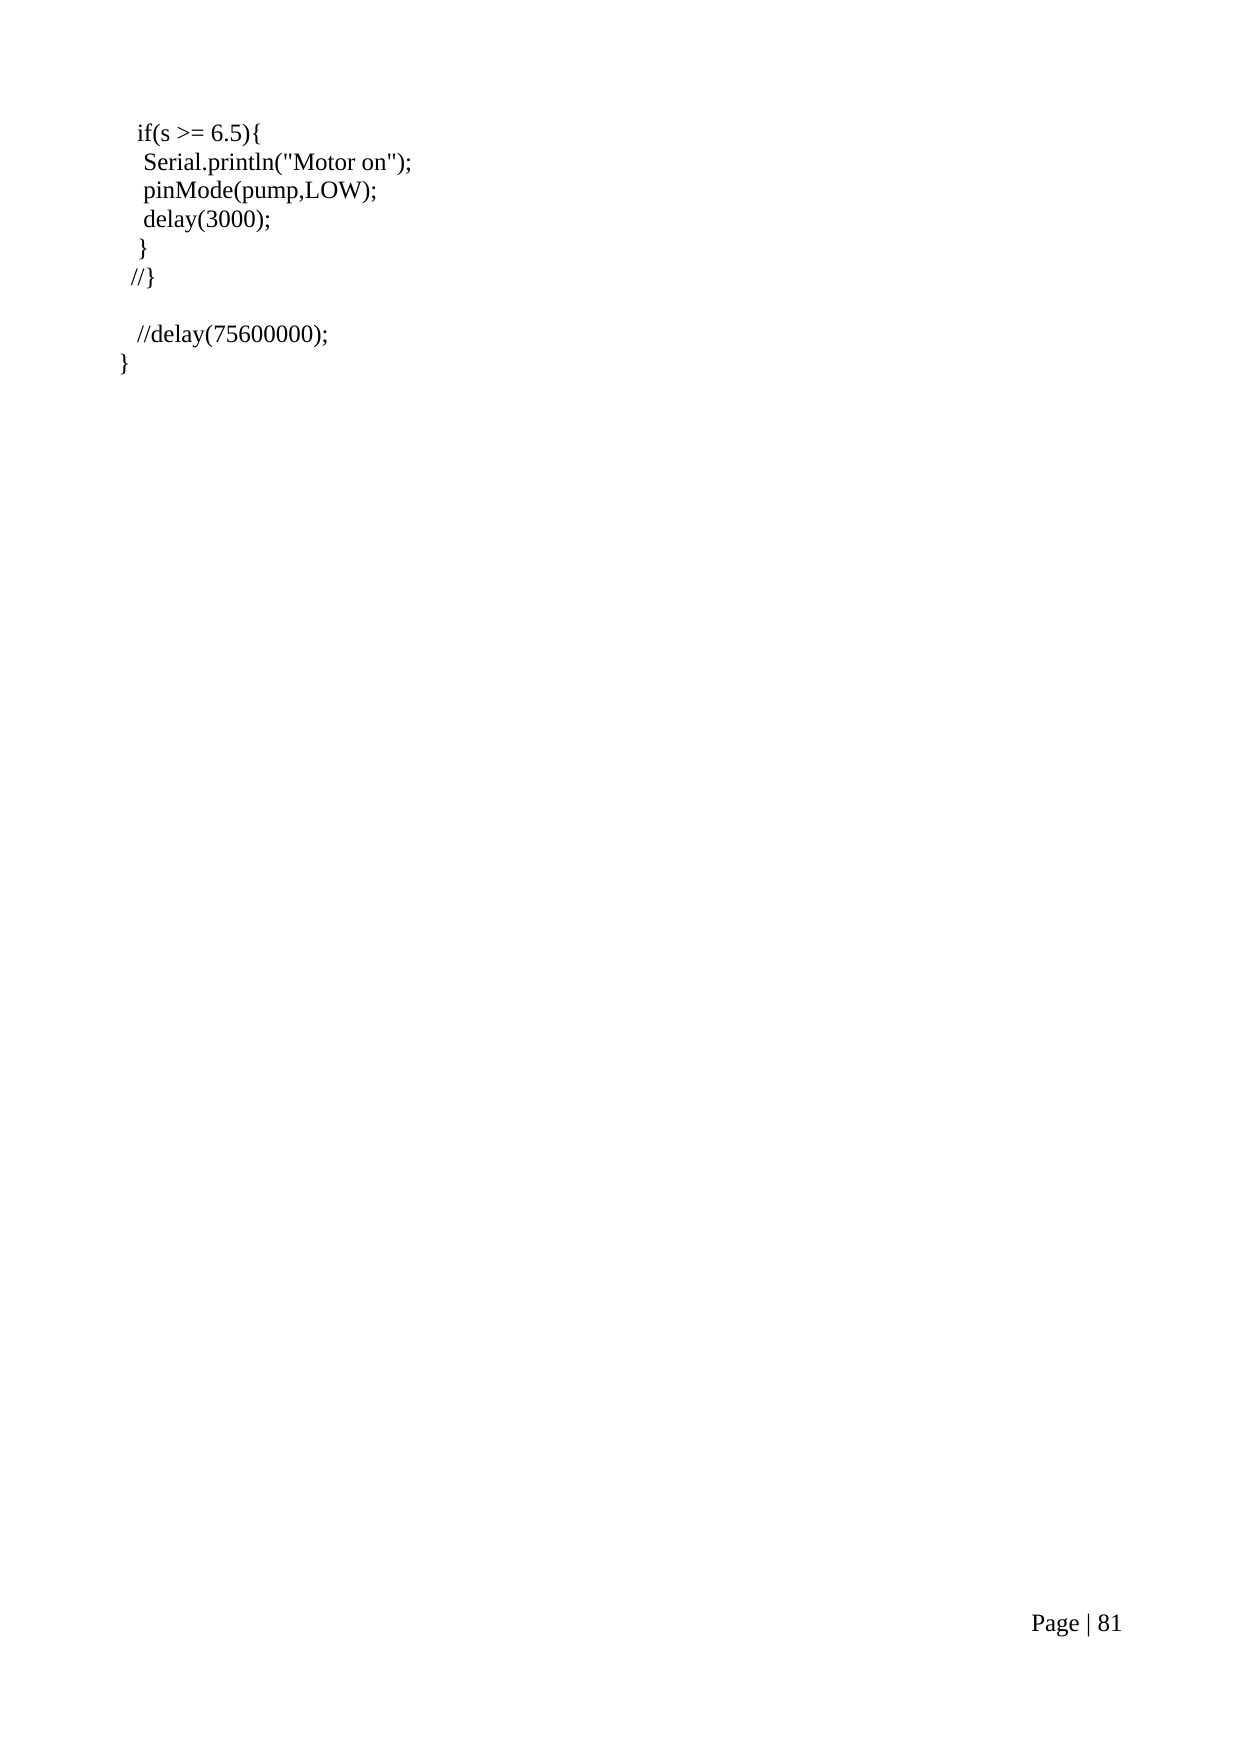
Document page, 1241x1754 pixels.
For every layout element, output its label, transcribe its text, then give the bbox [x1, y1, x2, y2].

text //delay(75600000); [118, 319, 1122, 348]
text Serial.println("Motor on"); [118, 147, 1122, 176]
text //} [118, 262, 1122, 291]
text pinMode(pump,LOW); [118, 176, 1122, 204]
text } [118, 233, 1122, 262]
text } [118, 348, 1122, 377]
text delay(3000); [118, 204, 1122, 233]
text if(s >= 6.5){ [118, 118, 1122, 147]
